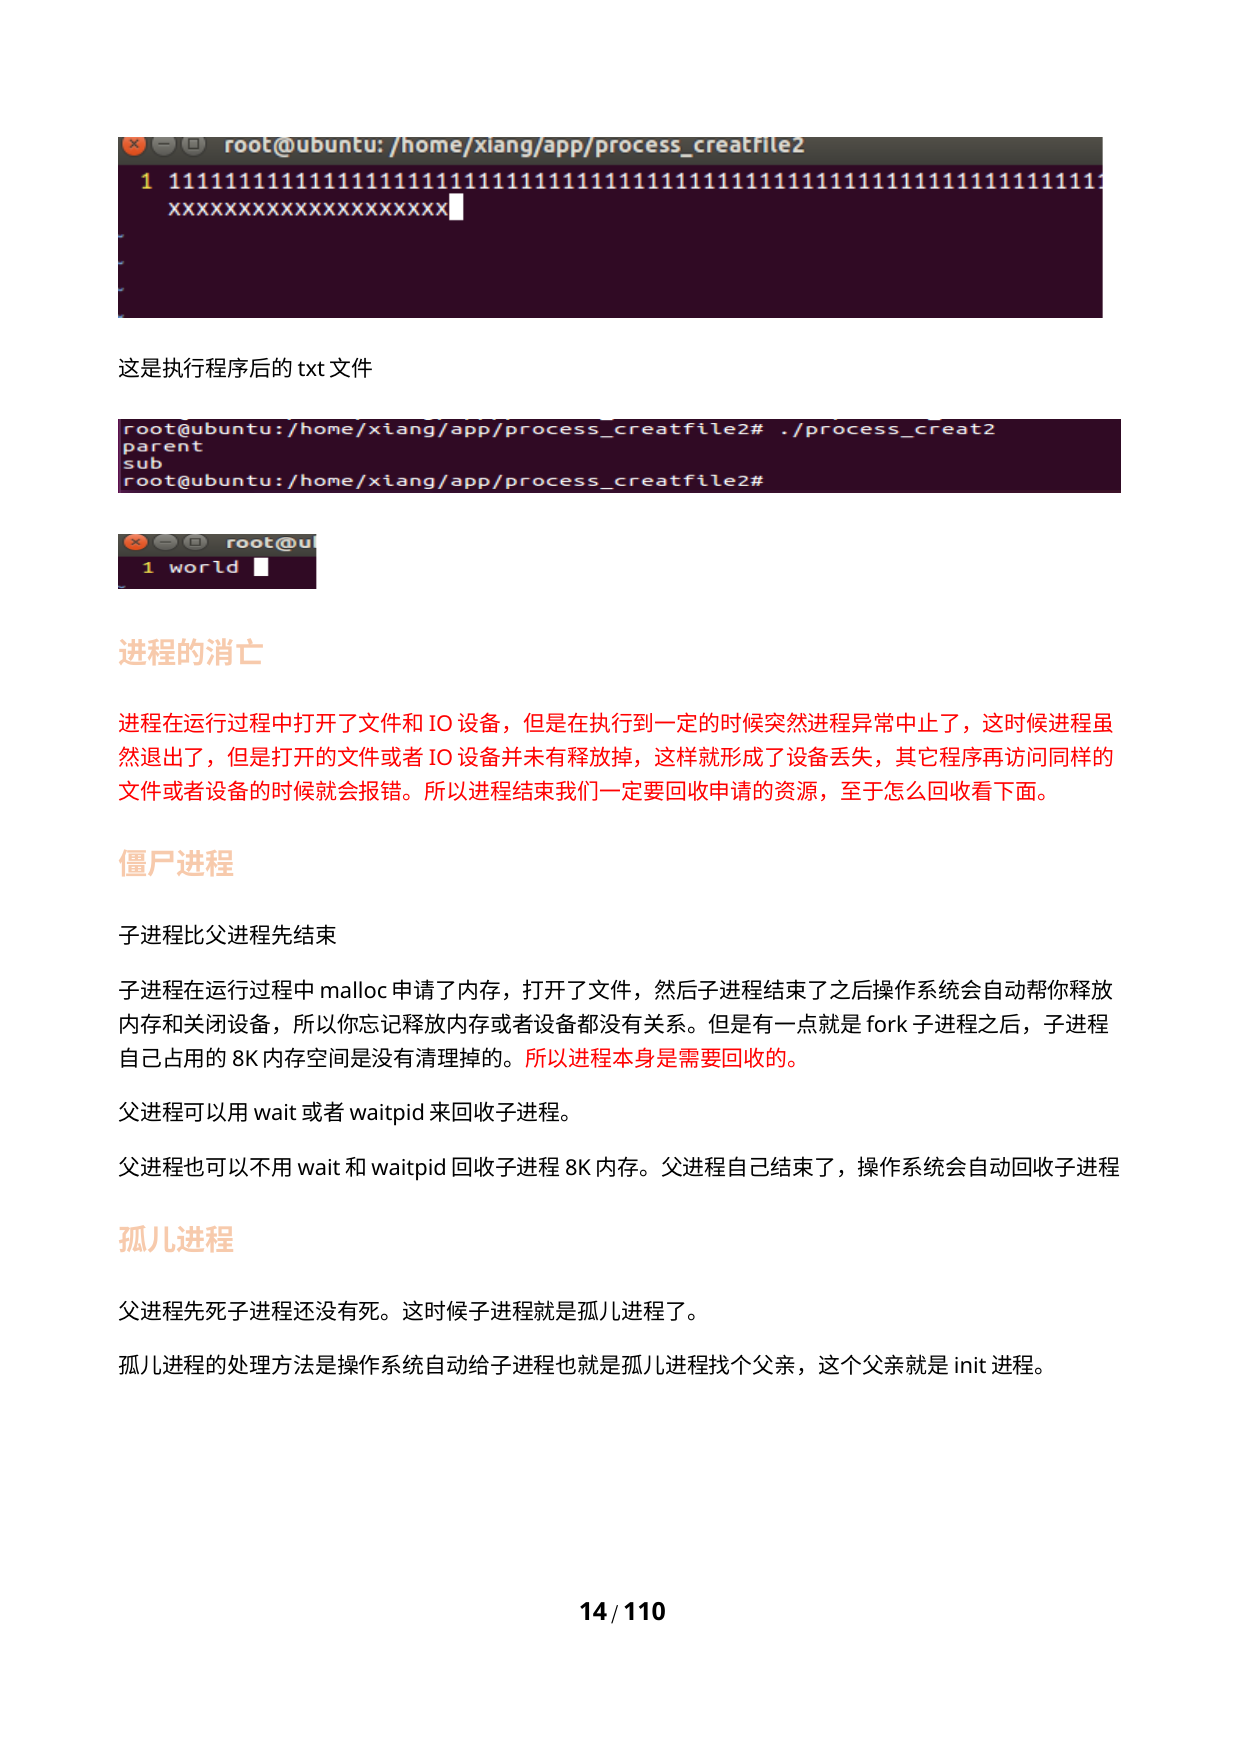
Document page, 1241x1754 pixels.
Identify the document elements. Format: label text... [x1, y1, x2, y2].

text 进程在运行过程中打开了文件和IO设备，但是在执行到一定的时候突然进程异常中止了，这时候进程虽然退出了，但是打开的文件或者IO设备并未有释放掉，这样就形成了设备丢失，其它程序再访问同样的文件或者设备的时候就会报错。所以进程结束我们一定要回收申请的资源，至于怎么回收看下面。 [118, 705, 1122, 807]
picture [118, 534, 317, 589]
text 孤儿进程的处理方法是操作系统自动给子进程也就是孤儿进程找个父亲，这个父亲就是init进程。 [118, 1347, 1122, 1381]
text 子进程比父进程先结束 [118, 917, 1122, 951]
picture [118, 137, 1103, 318]
text 孤儿进程 [118, 1204, 1122, 1272]
text 父进程也可以不用wait和waitpid回收子进程8K内存。父进程自己结束了，操作系统会自动回收子进程 [118, 1149, 1122, 1183]
text 僵尸进程 [118, 828, 1122, 896]
text 父进程先死子进程还没有死。这时候子进程就是孤儿进程了。 [118, 1293, 1122, 1327]
text 进程的消亡 [118, 617, 1122, 684]
text 这是执行程序后的txt文件 [118, 350, 1122, 384]
text 父进程可以用wait或者waitpid来回收子进程。 [118, 1094, 1122, 1128]
picture [118, 419, 1121, 493]
text 子进程在运行过程中malloc申请了内存，打开了文件，然后子进程结束了之后操作系统会自动帮你释放内存和关闭设备，所以你忘记释放内存或者设备都没有关系。但是有一点就是fork子进程之后，子进程自己占用的8K内存空间是没有清理掉的。所以进程本身是需要回收的。 [118, 972, 1122, 1073]
